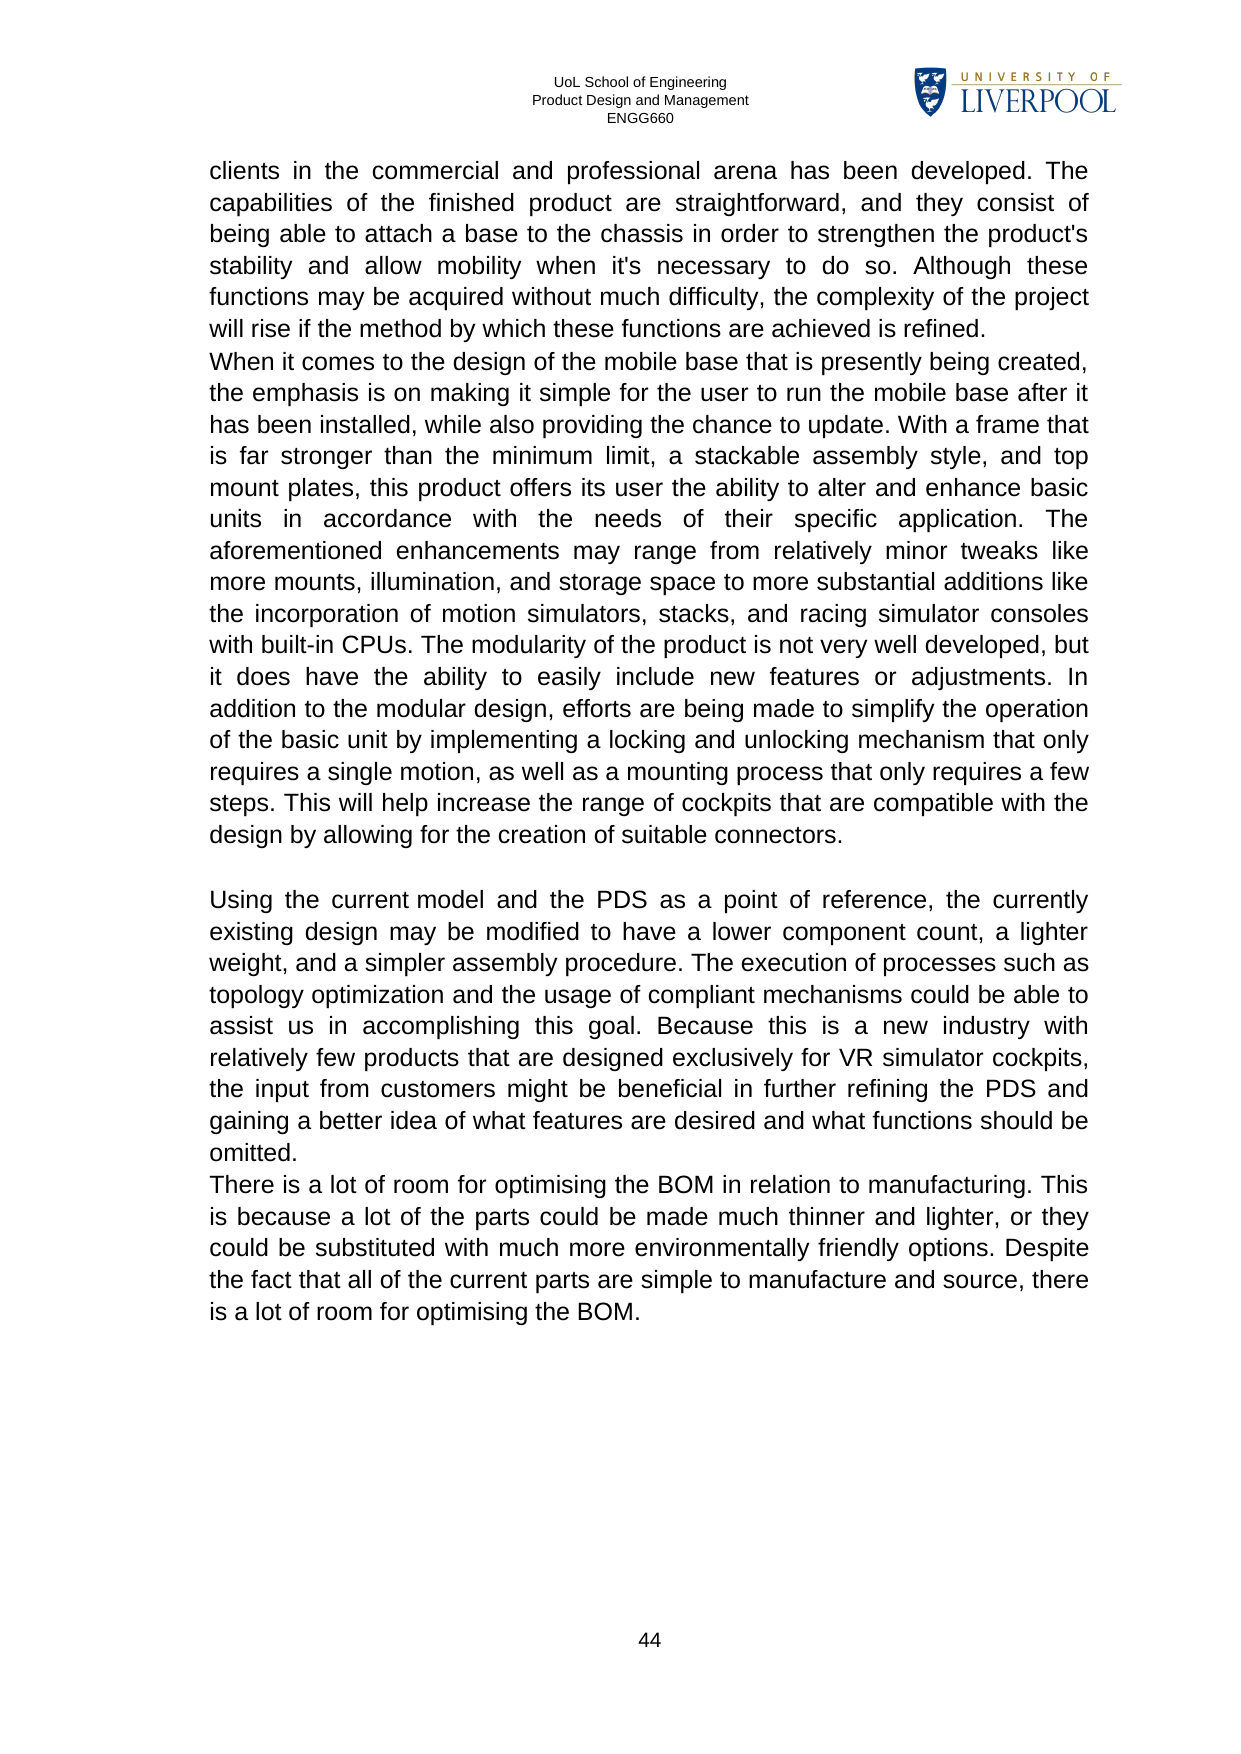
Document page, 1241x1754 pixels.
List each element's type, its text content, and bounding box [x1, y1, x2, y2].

text There is a lot of room for optimising the BOM in relation to manufacturing. This is because a lot of the parts could be made much thinner and lighter, or they could be substituted with much more environmentally friendly options. Despite the fact that all of the current parts are simple to manufacture and source, there is a lot of room for optimising the BOM. [209, 1170, 1090, 1325]
text When it comes to the design of the mobile base that is presently being created, the emphasis is on making it simple for the user to run the mobile base after it has been installed, while also providing the chance to update. With a frame that is far stronger than the minimum limit, a stackable assembly style, and top mount plates, this product offers its user the ability to alter and enhance basic units in accordance with the needs of their specific application. The aforementioned enhancements may range from relatively minor tweaks like more mounts, illumination, and storage space to more substantial additions like the incorporation of motion simulators, stacks, and racing simulator consoles with built-in CPUs. The modularity of the product is not very well developed, but it does have the ability to easily include new features or adjustments. In addition to the modular design, efforts are being made to simplify the operation of the basic unit by implementing a locking and unlocking mechanism that only requires a single motion, as well as a mounting process that only requires a few steps. This will help increase the range of cockpits that are compatible with the design by allowing for the creation of suitable connectors. [209, 346, 1090, 849]
text Using the current model and the PDS as a point of reference, the currently existing design may be modified to have a lower component count, a lighter weight, and a simpler assembly procedure. The execution of processes such as topology optimization and the usage of compliant mechanisms could be able to assist us in accomplishing this goal. Because this is a new industry with relatively few products that are designed exclusively for VR simulator cockpits, the input from customers might be beneficial in further refining the PDS and gaining a better idea of what features are desired and what functions should be omitted. [209, 885, 1090, 1166]
picture [883, 29, 1153, 156]
